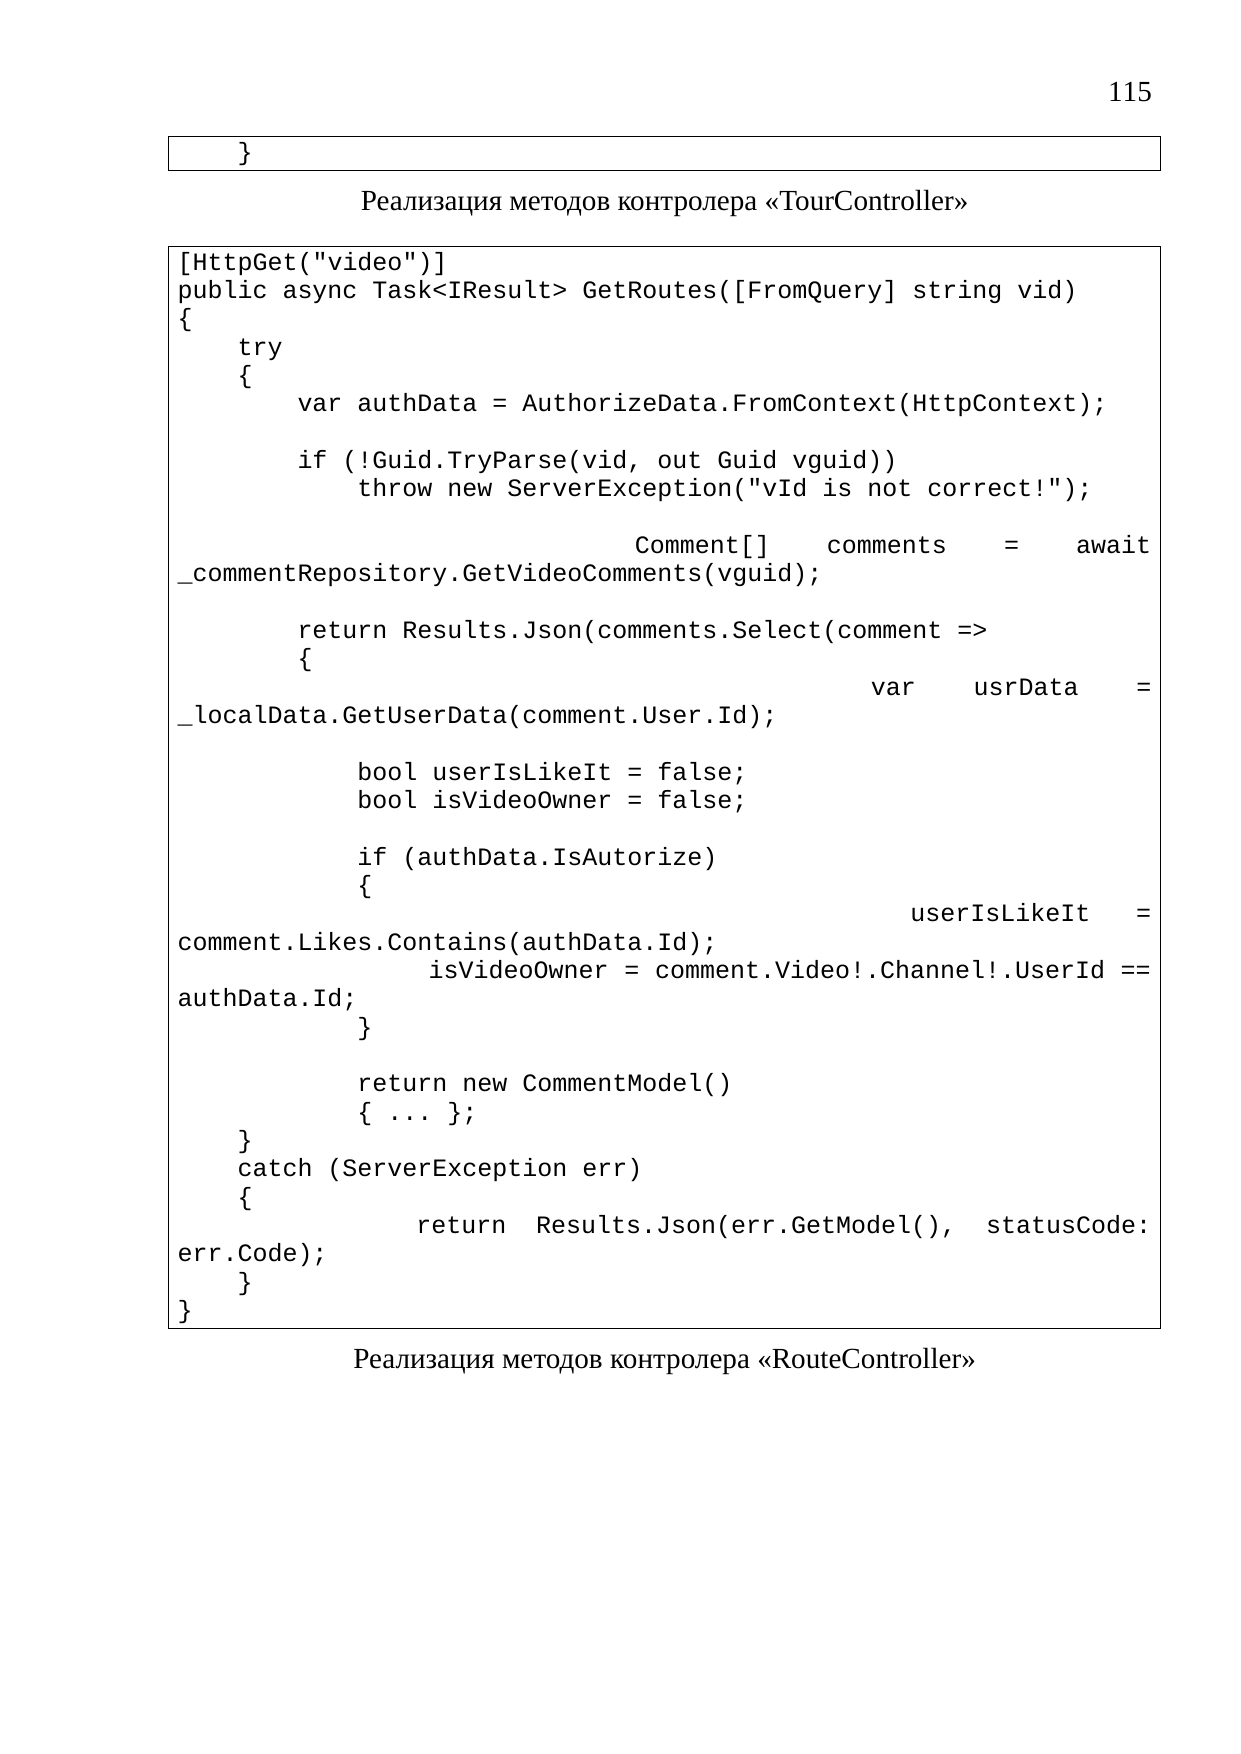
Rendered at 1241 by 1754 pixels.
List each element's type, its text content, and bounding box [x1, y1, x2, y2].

text { [177, 362, 1152, 391]
text var usrData = _localData.GetUserData(comment.User.Id); [177, 674, 1152, 731]
text { [177, 1184, 1152, 1212]
text Реализация методов контролера «TourController» [177, 183, 1152, 217]
text bool isVideoOwner = false; [177, 787, 1152, 816]
text userIsLikeIt = comment.Likes.Contains(authData.Id); [177, 901, 1152, 957]
text return Results.Json(comments.Select(comment => [177, 617, 1152, 646]
text } [177, 1127, 1152, 1156]
text [HttpGet("video")] [169, 247, 1160, 277]
text var authData = AuthorizeData.FromContext(HttpContext); [177, 391, 1152, 419]
text } [169, 137, 1160, 170]
text Comment[] comments = await _commentRepository.GetVideoComments(vguid); [177, 532, 1152, 589]
text throw new ServerException("vId is not correct!"); [177, 476, 1152, 504]
text if (authData.IsAutorize) [177, 844, 1152, 872]
text { [177, 646, 1152, 674]
text public async Task<IResult> GetRoutes([FromQuery] string vid) [177, 277, 1152, 306]
text { ... }; [177, 1099, 1152, 1127]
text if (!Guid.TryParse(vid, out Guid vguid)) [177, 447, 1152, 476]
text return Results.Json(err.GetModel(), statusCode: err.Code); [177, 1212, 1152, 1269]
text { [177, 306, 1152, 334]
text catch (ServerException err) [177, 1156, 1152, 1184]
text return new CommentModel() [177, 1071, 1152, 1099]
text try [177, 334, 1152, 362]
text } [169, 1294, 1160, 1328]
text Реализация методов контролера «RouteController» [177, 1341, 1152, 1375]
text bool userIsLikeIt = false; [177, 759, 1152, 787]
text { [177, 872, 1152, 901]
text isVideoOwner = comment.Video!.Channel!.UserId == authData.Id; [177, 957, 1152, 1014]
text } [177, 1014, 1152, 1042]
text } [177, 1269, 1152, 1294]
